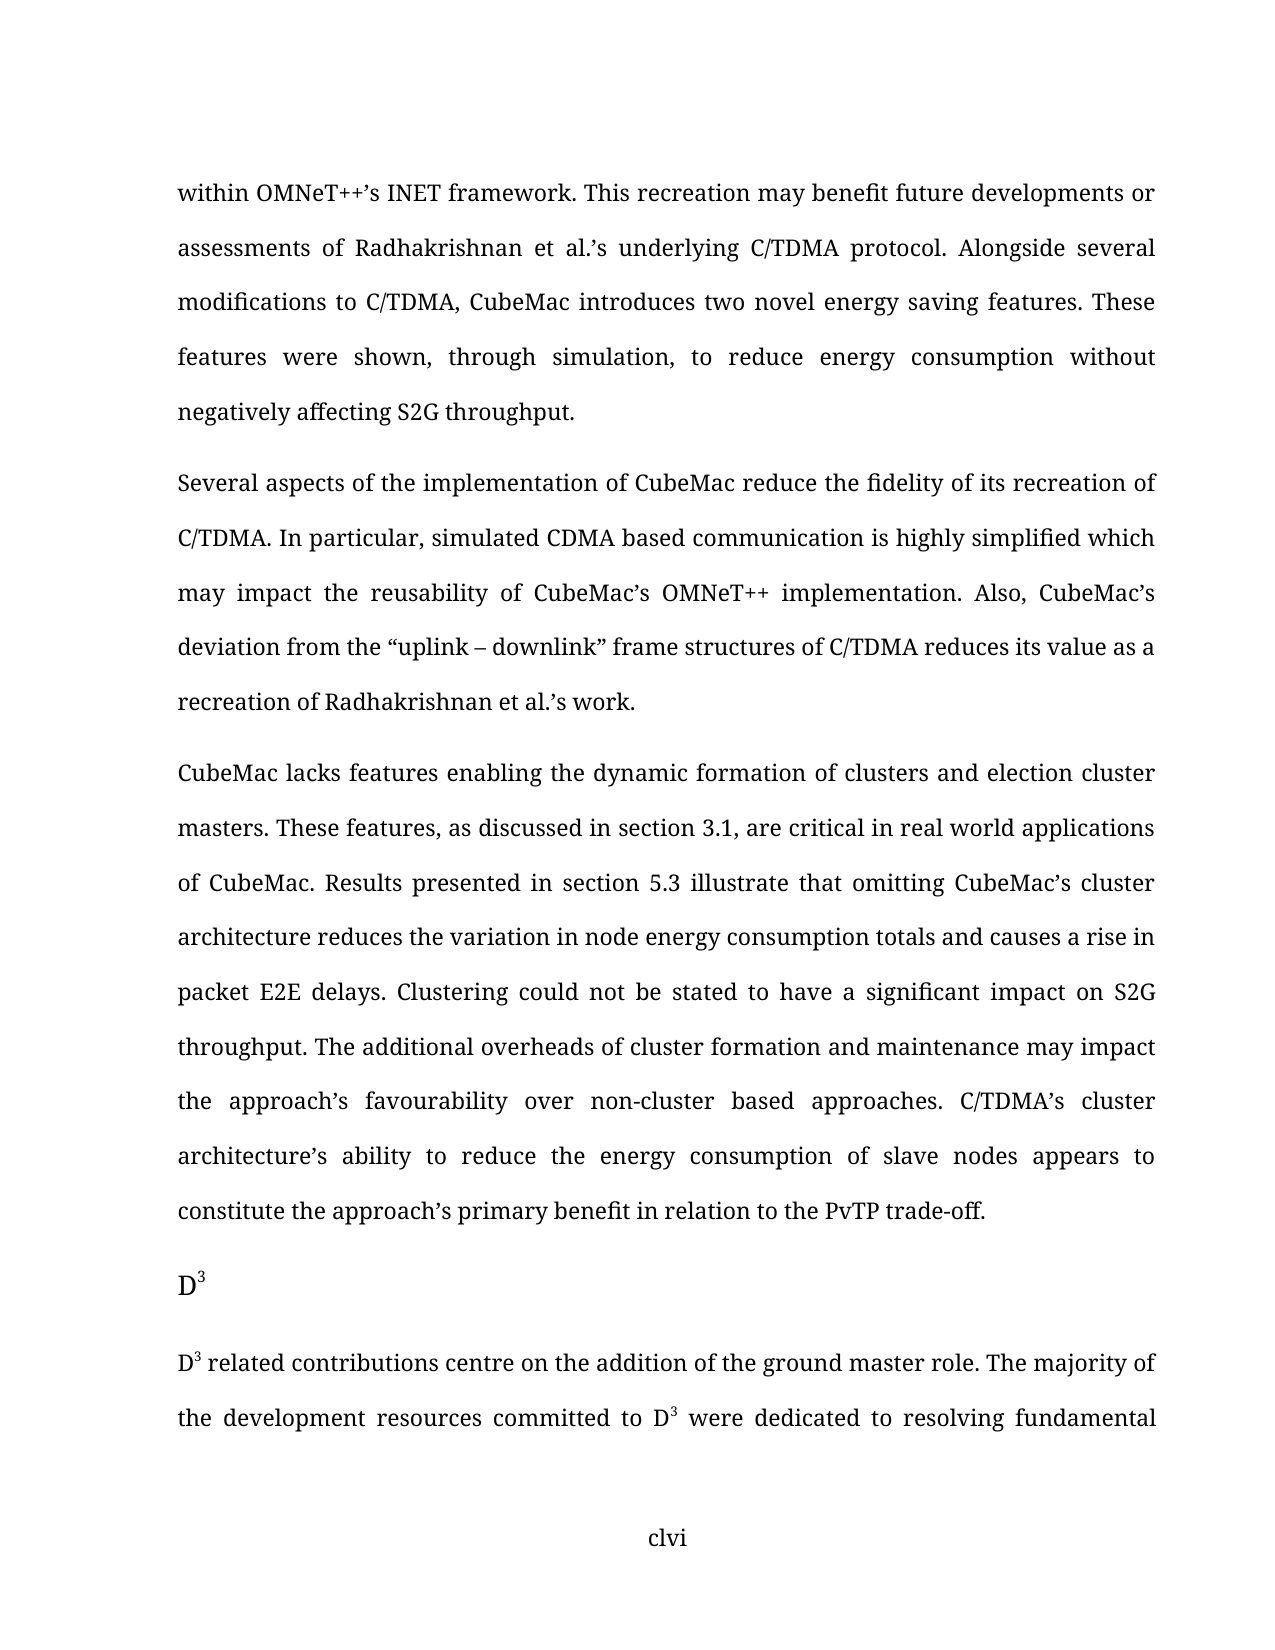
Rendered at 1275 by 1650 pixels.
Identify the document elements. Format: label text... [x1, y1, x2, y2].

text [177, 1347, 1157, 1433]
text Several aspects of the implementation of CubeMac reduce the fidelity of its recreation of C/TDMA. In particular, simulated CDMA based communication is highly simplified which may impact the reusability of CubeMac’s OMNeT++ implementation. Also, CubeMac’s deviation from the “uplink – downlink” frame structures of C/TDMA reduces its value as a recreation of Radhakrishnan et al.’s work. [177, 467, 1157, 717]
text CubeMac lacks features enabling the dynamic formation of clusters and election cluster masters. These features, as discussed in section 3.1, are critical in real world applications of CubeMac. Results presented in section 5.3 illustrate that omitting CubeMac’s cluster architecture reduces the variation in node energy consumption totals and causes a rise in packet E2E delays. Clustering could not be stated to have a significant impact on S2G throughput. The additional overheads of cluster formation and maintenance may impact the approach’s favourability over non-cluster based approaches. C/TDMA’s cluster architecture’s ability to reduce the energy consumption of slave nodes appears to constitute the approach’s primary benefit in relation to the PvTP trade-off. [177, 757, 1157, 1226]
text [177, 177, 1157, 427]
subtitle D3 [177, 1266, 1157, 1303]
